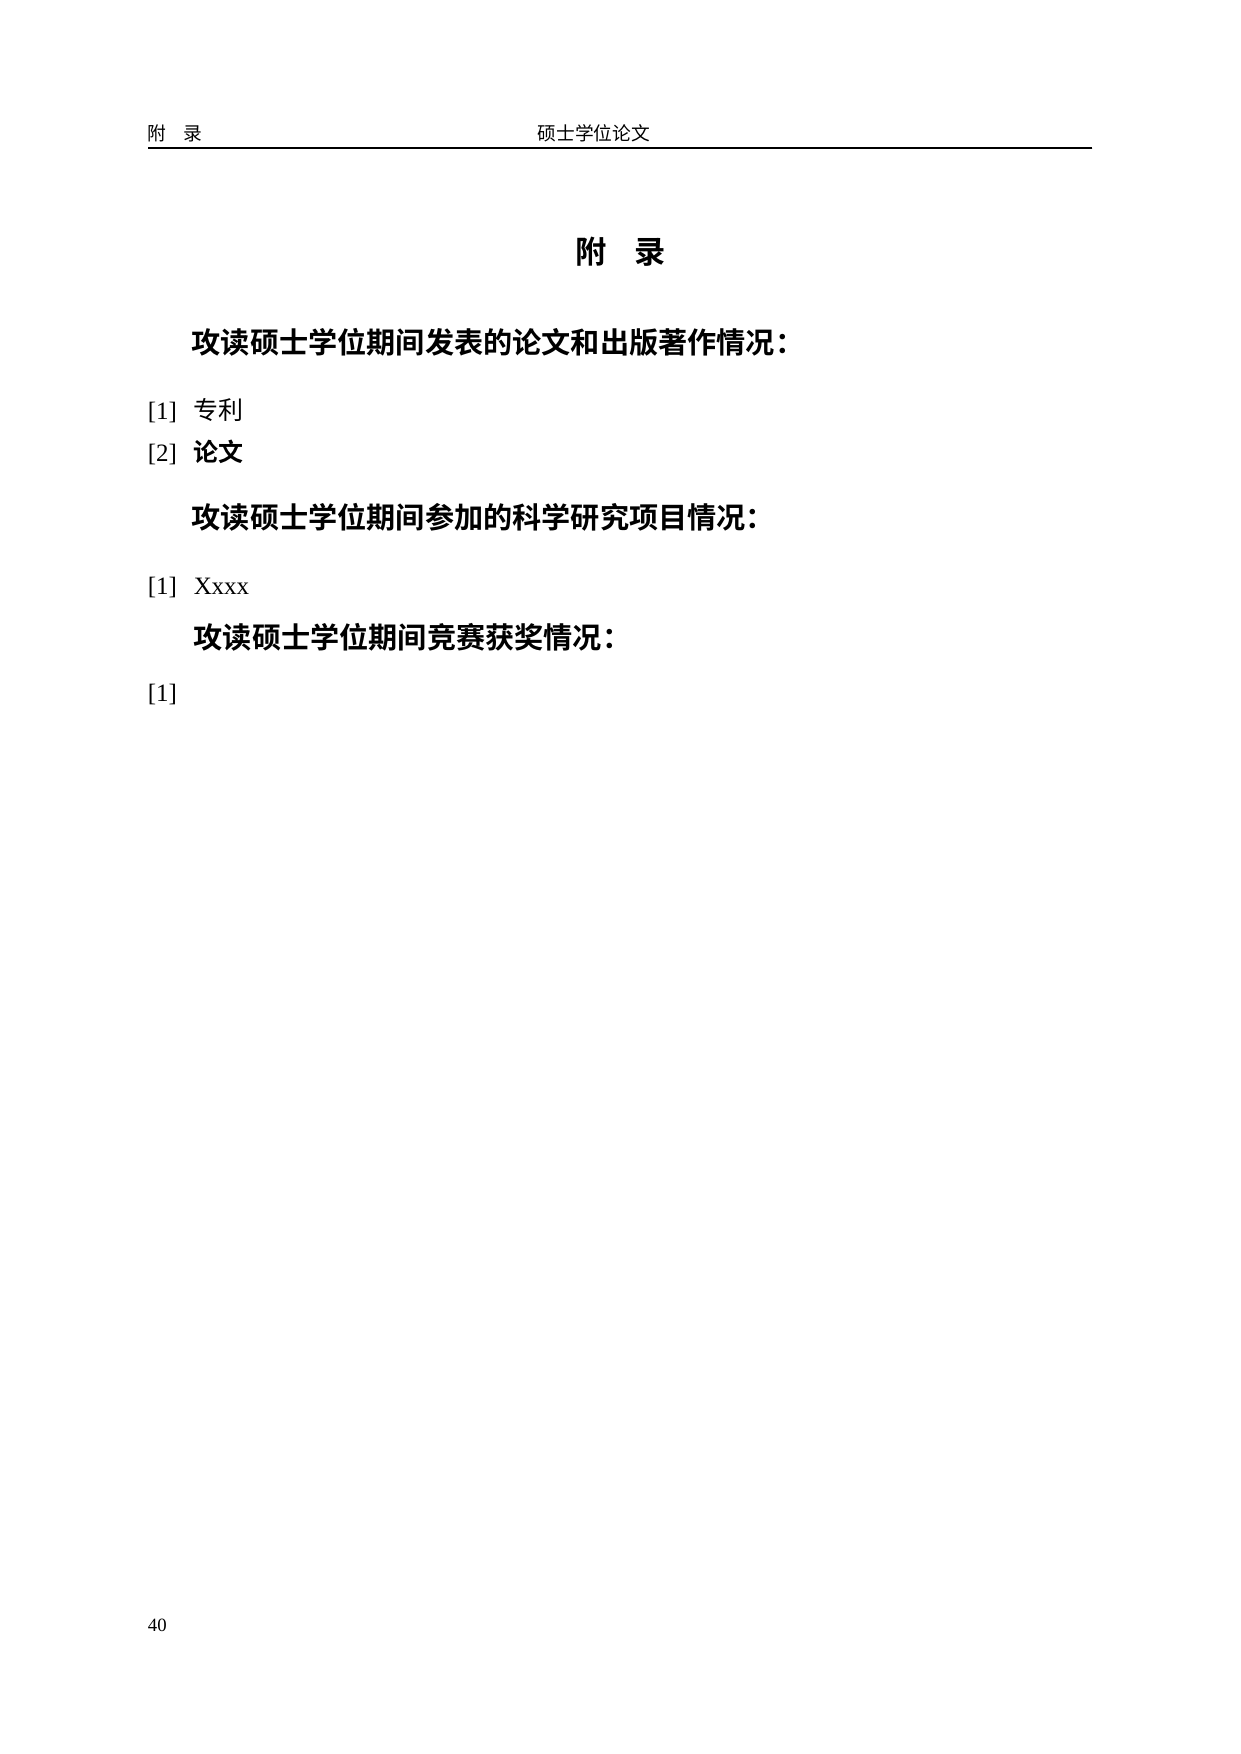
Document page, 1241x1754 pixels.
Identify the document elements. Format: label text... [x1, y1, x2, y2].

list 专利 [148, 386, 1092, 428]
subtitle 附 录 [169, 217, 1071, 282]
text [1] [148, 668, 1092, 710]
list 论文 [148, 428, 1092, 470]
text 攻读硕士学位期间参加的科学研究项目情况： [148, 495, 1092, 536]
text 攻读硕士学位期间发表的论文和出版著作情况： [148, 320, 1092, 361]
list 攻读硕士学位期间竞赛获奖情况： [193, 603, 1092, 668]
list Xxxx [148, 561, 1092, 603]
